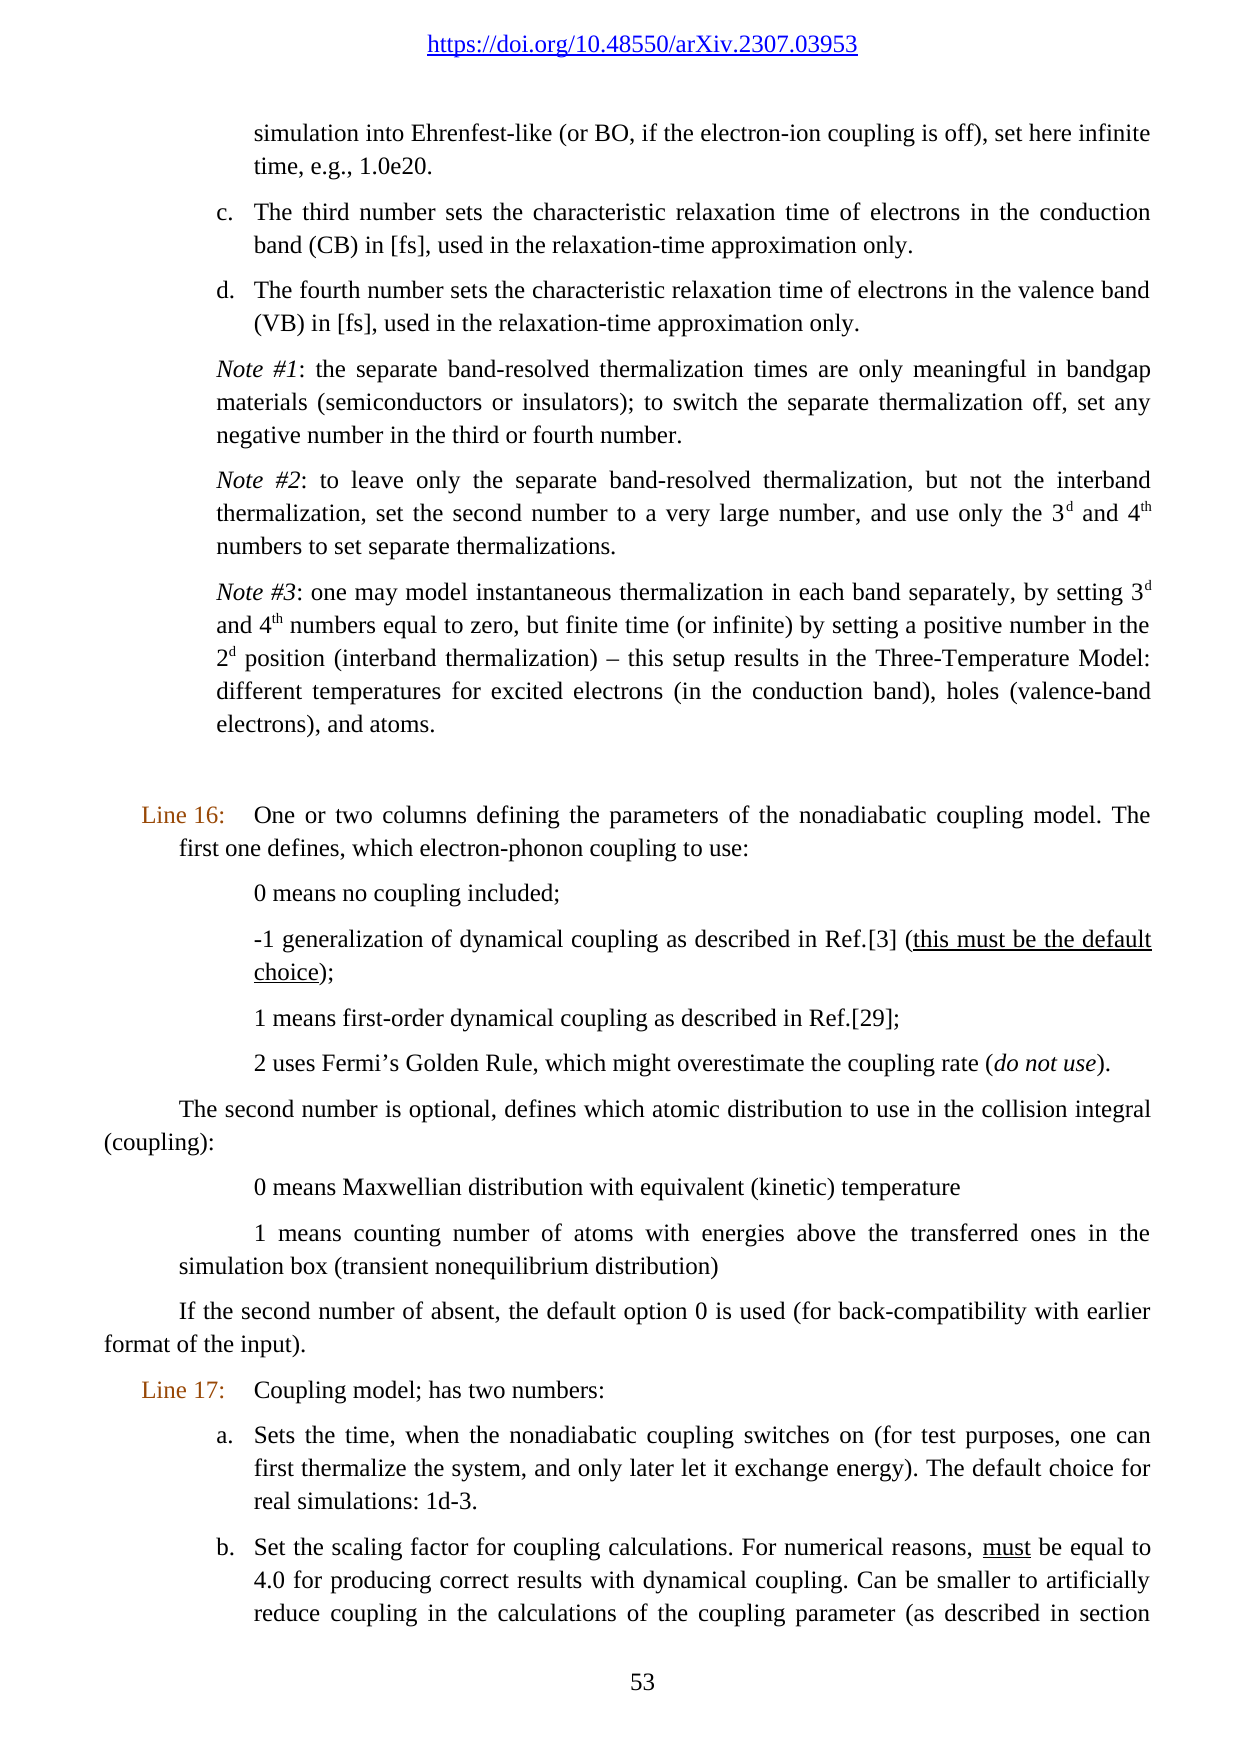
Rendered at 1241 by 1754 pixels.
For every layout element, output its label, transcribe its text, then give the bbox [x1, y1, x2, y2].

list Coupling model; has two numbers: [141, 1375, 1152, 1403]
text 2 uses Fermi’s Golden Rule, which might overestimate the coupling rate (do not use). [253, 1048, 1152, 1077]
text Note #2: to leave only the separate band-resolved thermalization, but not the interband thermalization, set the second number to a very large number, and use only the 3d and 4th numbers to set separate thermalizations. [216, 465, 1152, 560]
text 0 means Maxwellian distribution with equivalent (kinetic) temperature [103, 1172, 1152, 1201]
text 0 means no coupling included; [253, 878, 1152, 907]
text Note #1: the separate band-resolved thermalization times are only meaningful in bandgap materials (semiconductors or insulators); to switch the separate thermalization off, set any negative number in the third or fourth number. [216, 354, 1152, 448]
list Sets the time, when the nonadiabatic coupling switches on (for test purposes, one can first thermalize the system, and only later let it exchange energy). The default choice for real simulations: 1d-3. [216, 1420, 1152, 1515]
text 1 means counting number of atoms with energies above the transferred ones in the simulation box (transient nonequilibrium distribution) [178, 1218, 1152, 1279]
text The second number is optional, defines which atomic distribution to use in the collision integral (coupling): [103, 1094, 1152, 1155]
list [216, 1532, 1152, 1627]
text Note #3: one may model instantaneous thermalization in each band separately, by setting 3d and 4th numbers equal to zero, but finite time (or infinite) by setting a positive number in the 2d position (interband thermalization) – this setup results in the Three-Temperature Model: different temperatures for excited electrons (in the conduction band), holes (valence-band electrons), and atoms. [216, 577, 1152, 738]
list One or two columns defining the parameters of the nonadiabatic coupling model. The first one defines, which electron-phonon coupling to use: [141, 800, 1152, 862]
list The third number sets the characteristic relaxation time of electrons in the conduction band (CB) in [fs], used in the relaxation-time approximation only. [216, 197, 1152, 258]
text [253, 118, 1152, 180]
text -1 generalization of dynamical coupling as described in Ref.[3] (this must be the default choice); [253, 924, 1152, 986]
text If the second number of absent, the default option 0 is used (for back-compatibility with earlier format of the input). [103, 1296, 1152, 1358]
text 1 means first-order dynamical coupling as described in Ref.[29]; [253, 1003, 1152, 1031]
list The fourth number sets the characteristic relaxation time of electrons in the valence band (VB) in [fs], used in the relaxation-time approximation only. [216, 275, 1152, 337]
